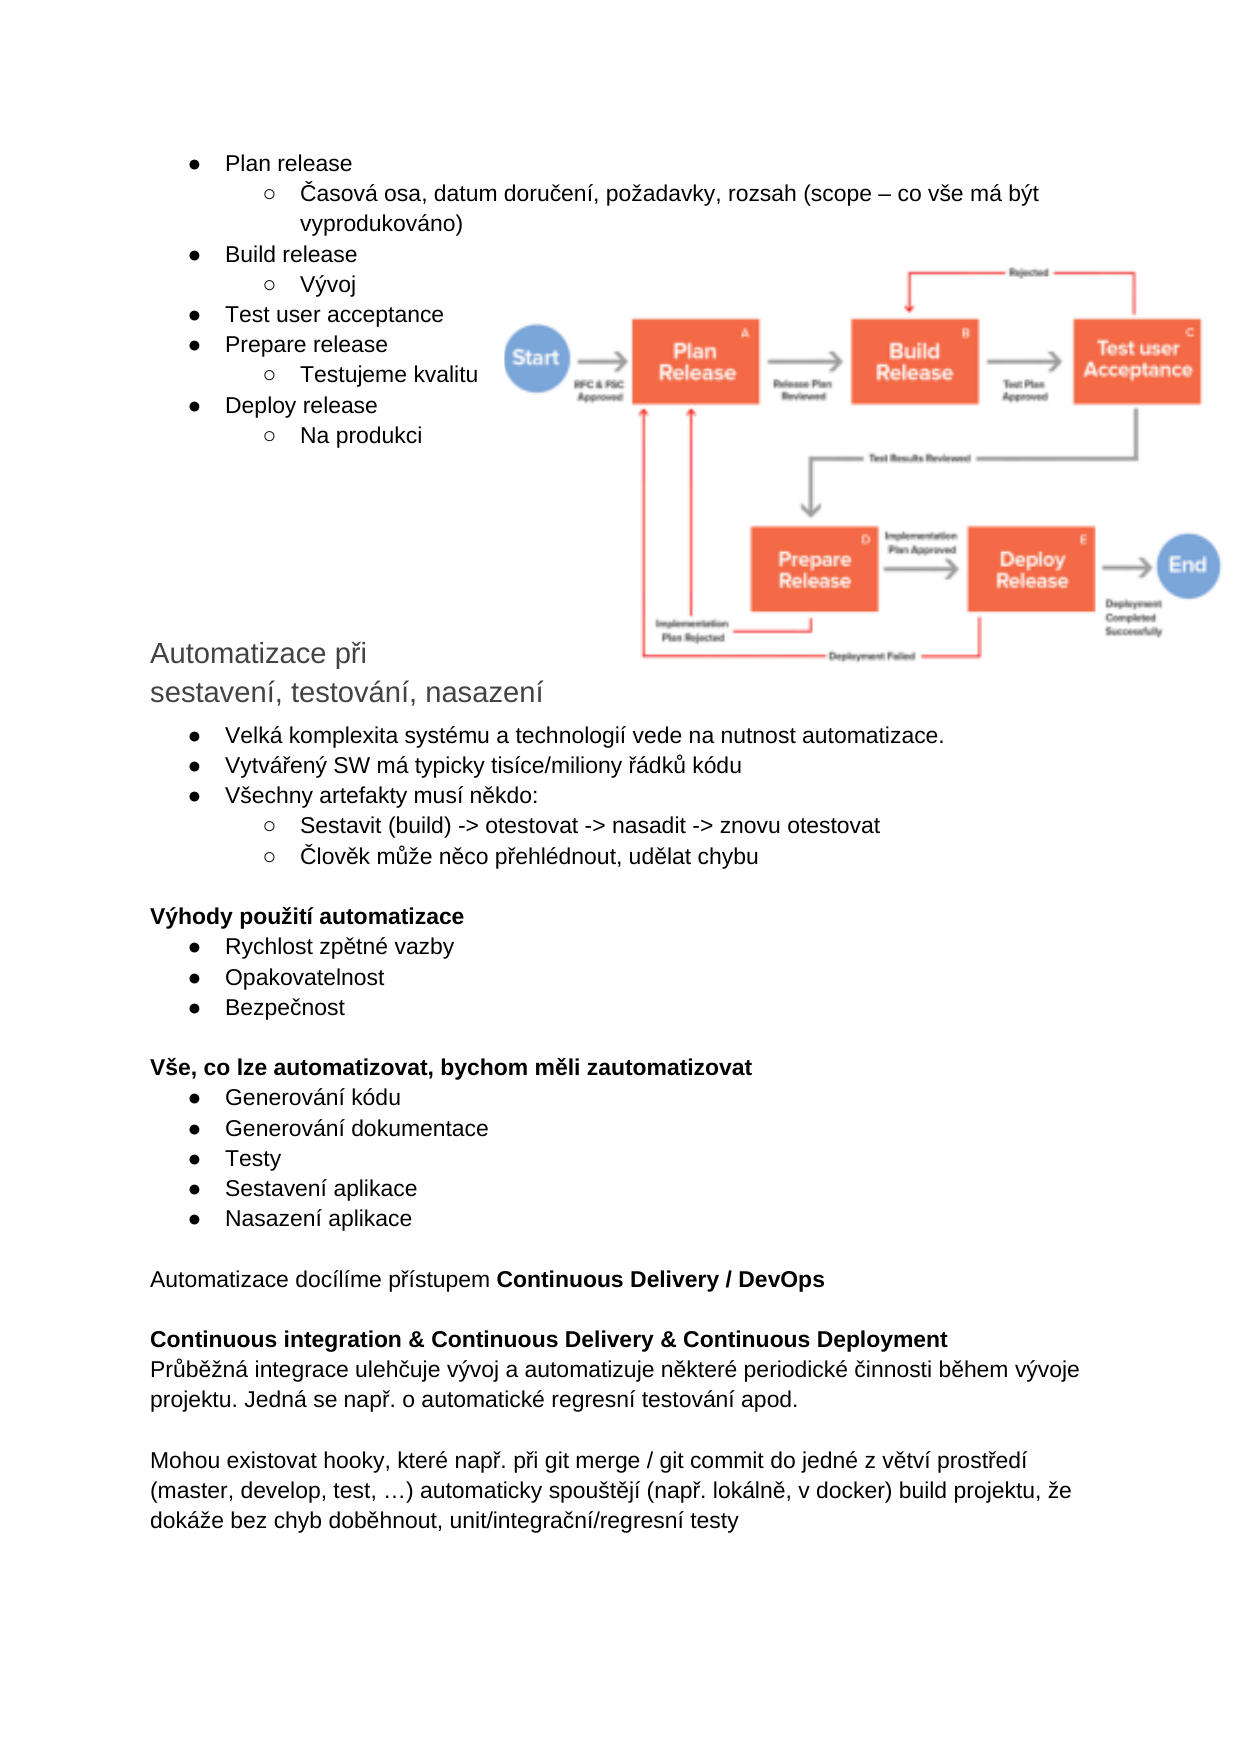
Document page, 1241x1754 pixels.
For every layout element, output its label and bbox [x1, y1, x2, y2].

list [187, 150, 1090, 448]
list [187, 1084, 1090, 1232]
picture [502, 221, 1227, 666]
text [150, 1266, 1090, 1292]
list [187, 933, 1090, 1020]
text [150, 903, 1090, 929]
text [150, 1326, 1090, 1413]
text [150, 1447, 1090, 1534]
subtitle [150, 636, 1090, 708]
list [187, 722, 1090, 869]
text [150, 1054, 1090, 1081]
